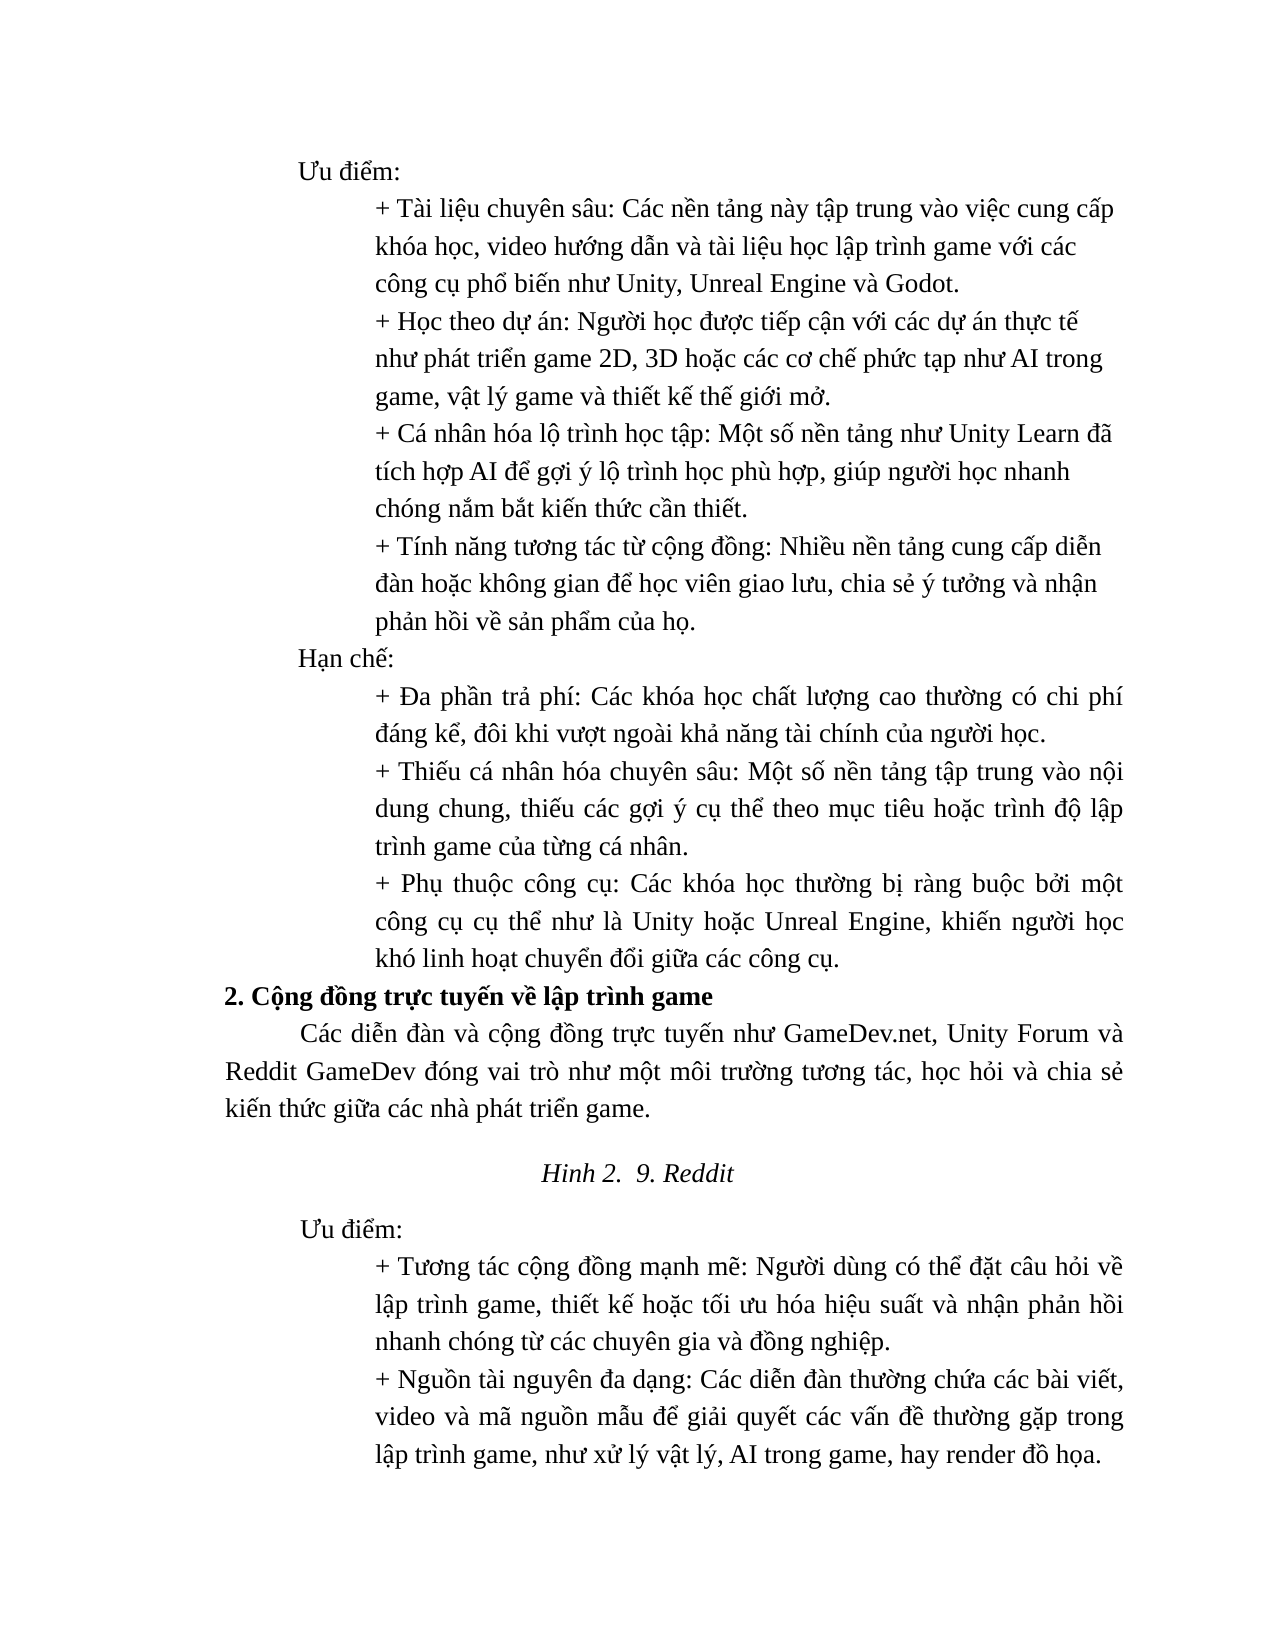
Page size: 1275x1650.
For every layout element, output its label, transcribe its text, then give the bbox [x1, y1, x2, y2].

text Ưu điểm: [150, 150, 1125, 187]
text 2. Cộng đồng trực tuyến về lập trình game [150, 975, 1125, 1012]
text + Tính năng tương tác từ cộng đồng: Nhiều nền tảng cung cấp diễn đàn hoặc không gian để học viên giao lưu, chia sẻ ý tưởng và nhận phản hồi về sản phẩm của họ. [375, 525, 1125, 637]
text Các diễn đàn và cộng đồng trực tuyến như GameDev.net, Unity Forum và Reddit GameDev đóng vai trò như một môi trường tương tác, học hỏi và chia sẻ kiến thức giữa các nhà phát triển game. [225, 1012, 1125, 1125]
text + Nguồn tài nguyên đa dạng: Các diễn đàn thường chứa các bài viết, video và mã nguồn mẫu để giải quyết các vấn đề thường gặp trong lập trình game, như xử lý vật lý, AI trong game, hay render đồ họa. [375, 1358, 1125, 1471]
text + Đa phần trả phí: Các khóa học chất lượng cao thường có chi phí đáng kể, đôi khi vượt ngoài khả năng tài chính của người học. [375, 675, 1125, 750]
text + Tương tác cộng đồng mạnh mẽ: Người dùng có thể đặt câu hỏi về lập trình game, thiết kế hoặc tối ưu hóa hiệu suất và nhận phản hồi nhanh chóng từ các chuyên gia và đồng nghiệp. [375, 1246, 1125, 1358]
text Ưu điểm: [225, 1208, 1125, 1246]
text Hinh 2. 9. Reddit [150, 1162, 1125, 1187]
text Hạn chế: [150, 637, 1125, 675]
text + Thiếu cá nhân hóa chuyên sâu: Một số nền tảng tập trung vào nội dung chung, thiếu các gợi ý cụ thể theo mục tiêu hoặc trình độ lập trình game của từng cá nhân. [375, 750, 1125, 862]
text + Tài liệu chuyên sâu: Các nền tảng này tập trung vào việc cung cấp khóa học, video hướng dẫn và tài liệu học lập trình game với các công cụ phổ biến như Unity, Unreal Engine và Godot. [375, 187, 1125, 300]
text + Cá nhân hóa lộ trình học tập: Một số nền tảng như Unity Learn đã tích hợp AI để gợi ý lộ trình học phù hợp, giúp người học nhanh chóng nắm bắt kiến thức cần thiết. [375, 412, 1125, 525]
text + Học theo dự án: Người học được tiếp cận với các dự án thực tế như phát triển game 2D, 3D hoặc các cơ chế phức tạp như AI trong game, vật lý game và thiết kế thế giới mở. [375, 300, 1125, 412]
text + Phụ thuộc công cụ: Các khóa học thường bị ràng buộc bởi một công cụ cụ thể như là Unity hoặc Unreal Engine, khiến người học khó linh hoạt chuyển đổi giữa các công cụ. [375, 862, 1125, 975]
